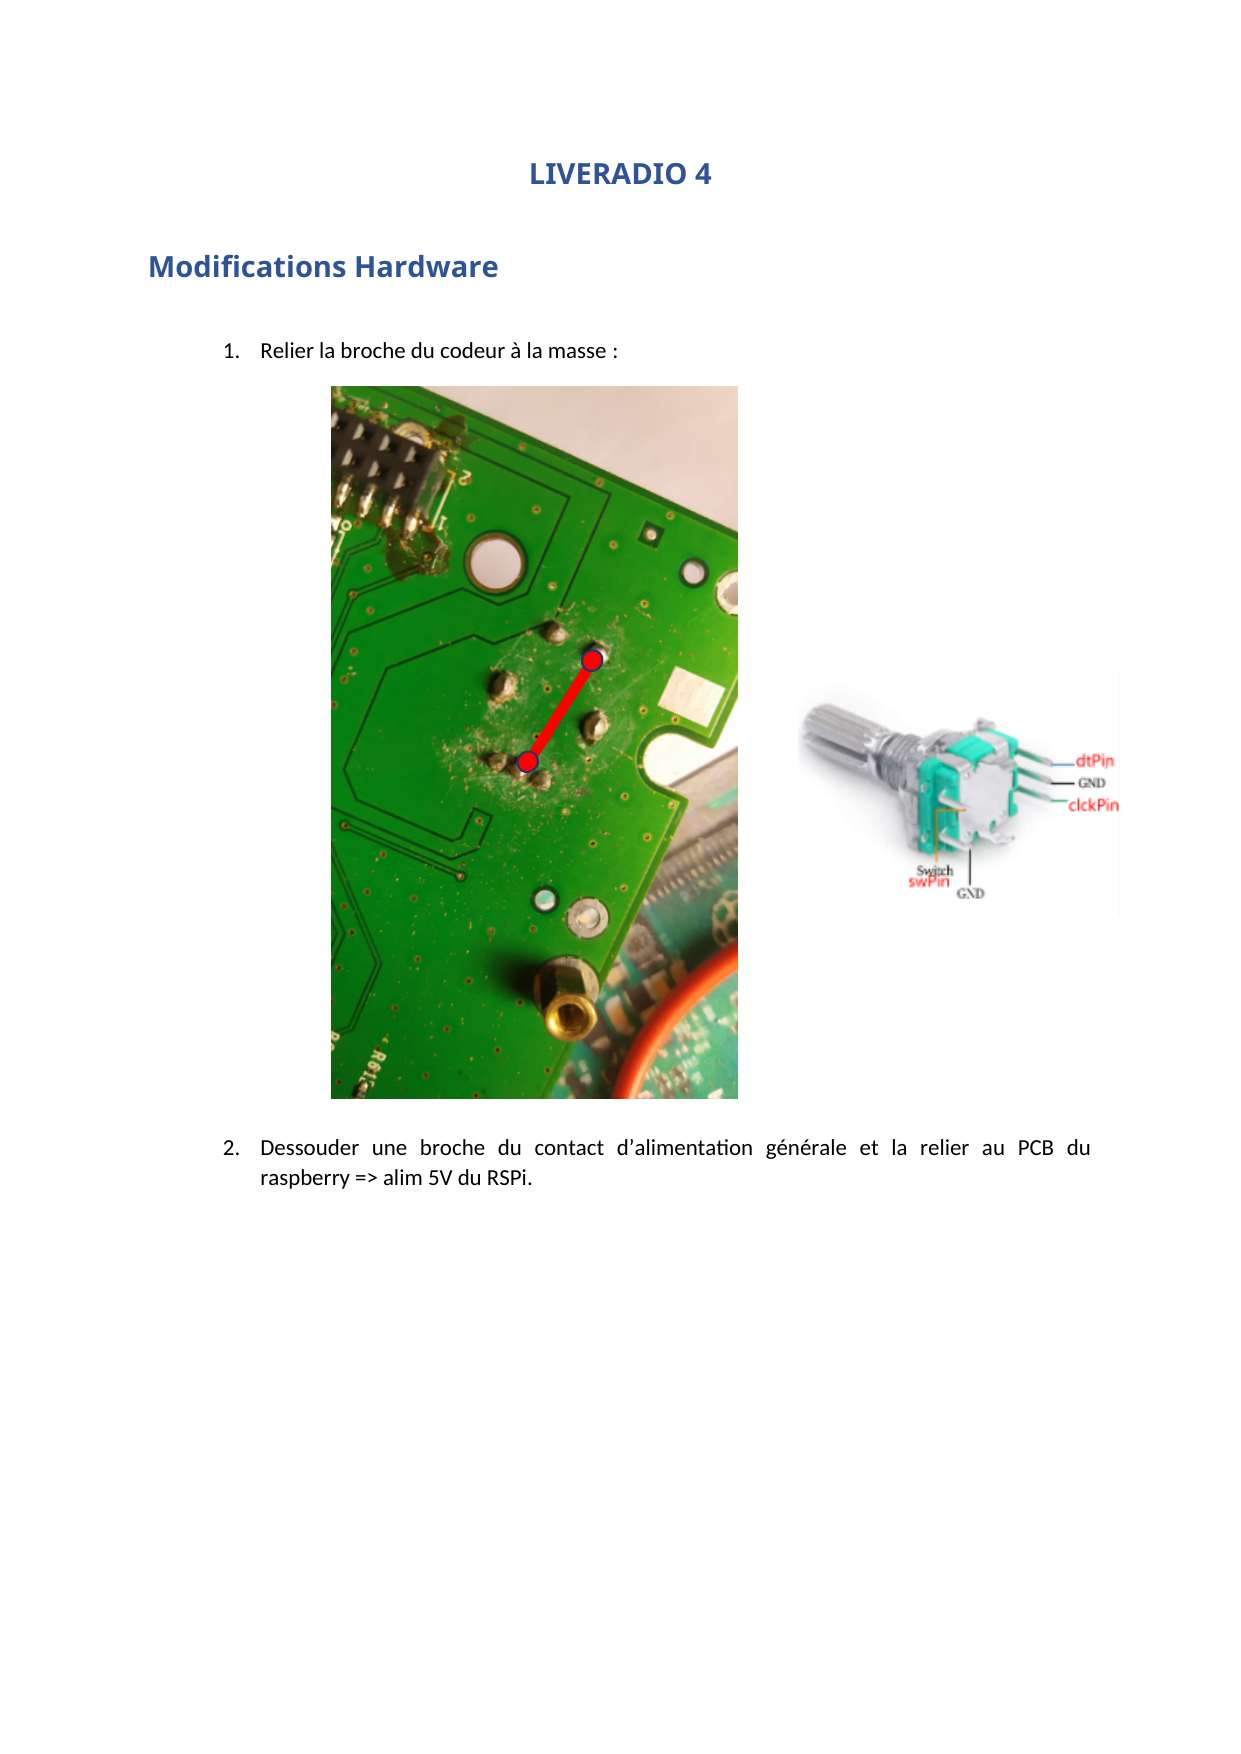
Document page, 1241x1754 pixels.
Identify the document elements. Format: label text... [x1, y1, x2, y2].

picture [331, 386, 738, 1099]
list Relier la broche du codeur à la masse : [223, 336, 1093, 364]
picture [775, 669, 1136, 938]
subtitle LIVERADIO 4 [148, 153, 1093, 193]
subtitle Modifications Hardware [148, 246, 1093, 286]
list Dessouder une broche du contact d’alimentation générale et la relier au PCB du raspberry => alim 5V du RSPi. [223, 1133, 1093, 1191]
